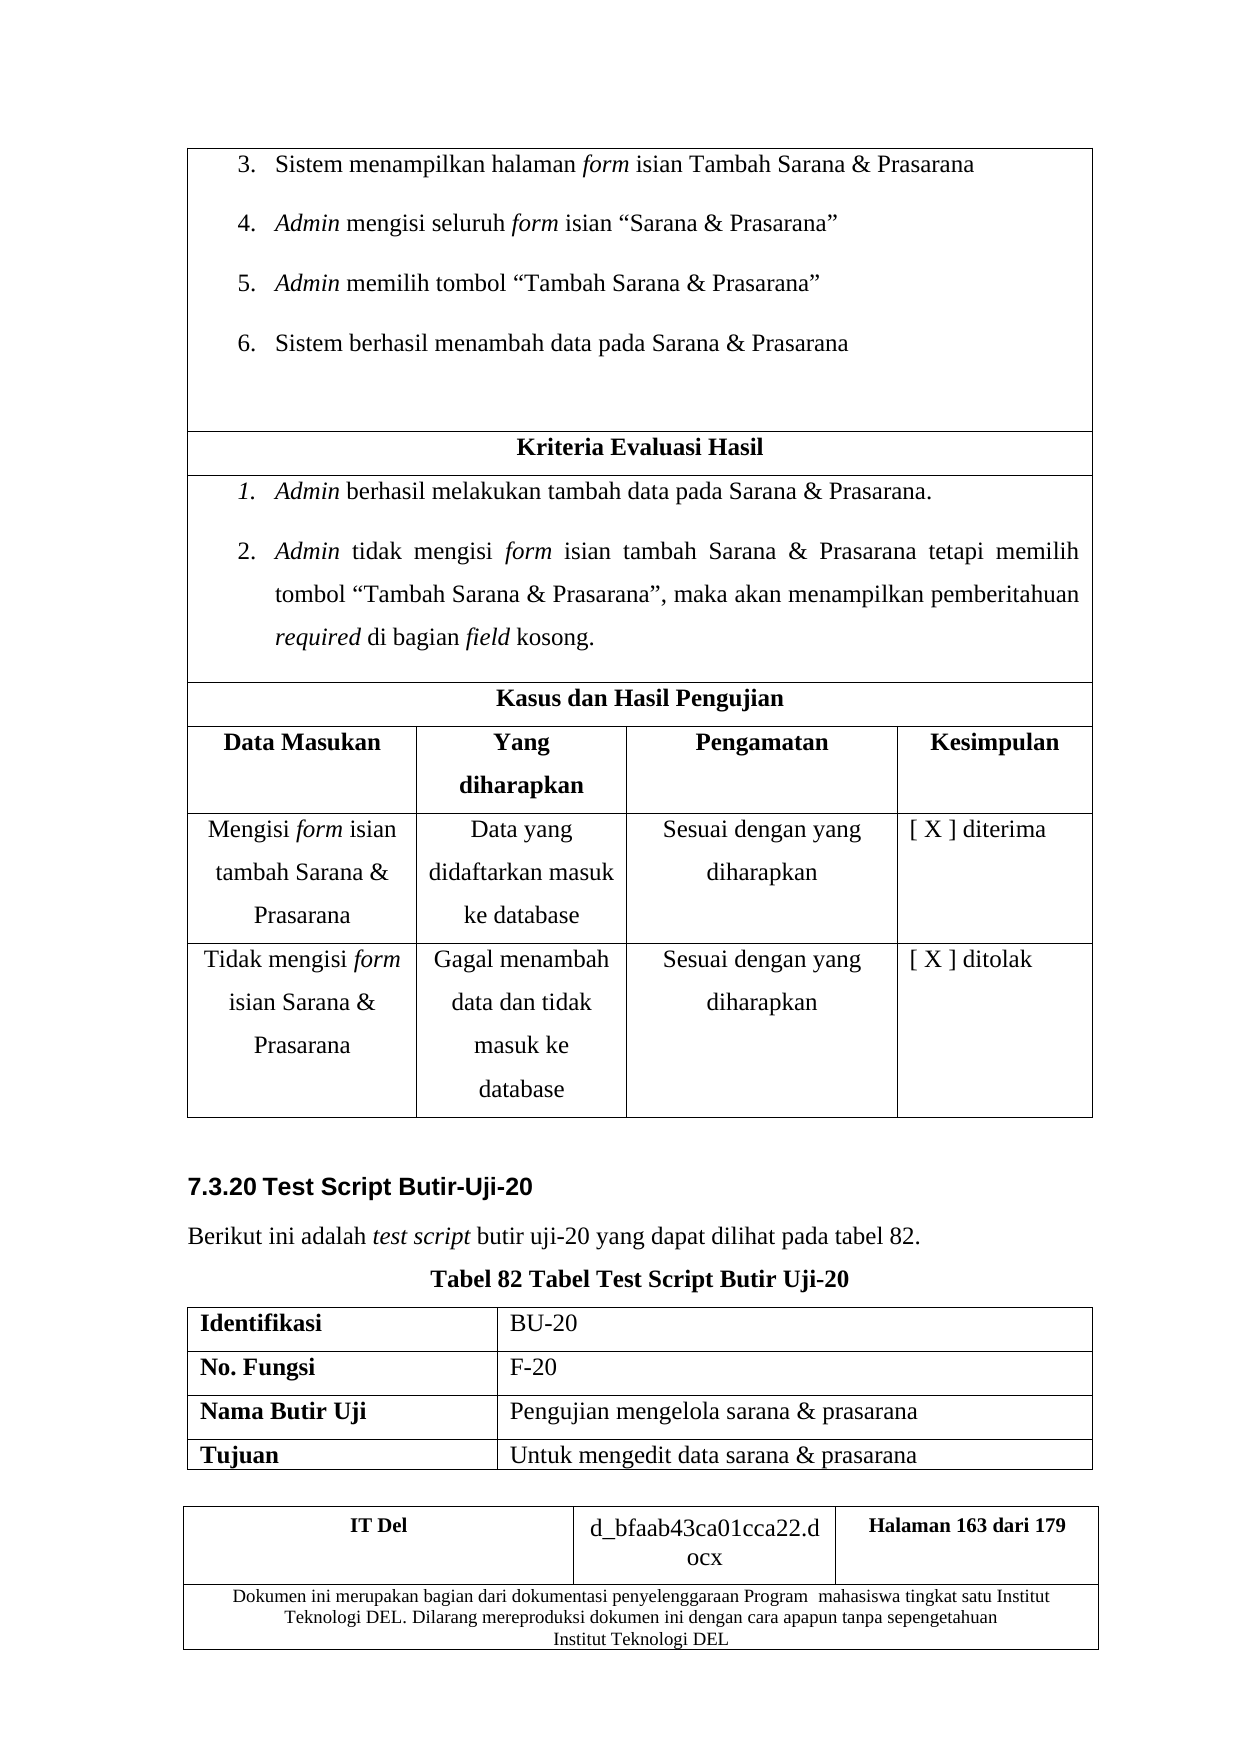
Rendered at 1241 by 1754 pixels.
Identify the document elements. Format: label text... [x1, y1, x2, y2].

text Berikut ini adalah test script butir uji-20 yang dapat dilihat pada tabel 82. [187, 1221, 1092, 1250]
subtitle Test Script Butir-Uji-20 [187, 1172, 1092, 1200]
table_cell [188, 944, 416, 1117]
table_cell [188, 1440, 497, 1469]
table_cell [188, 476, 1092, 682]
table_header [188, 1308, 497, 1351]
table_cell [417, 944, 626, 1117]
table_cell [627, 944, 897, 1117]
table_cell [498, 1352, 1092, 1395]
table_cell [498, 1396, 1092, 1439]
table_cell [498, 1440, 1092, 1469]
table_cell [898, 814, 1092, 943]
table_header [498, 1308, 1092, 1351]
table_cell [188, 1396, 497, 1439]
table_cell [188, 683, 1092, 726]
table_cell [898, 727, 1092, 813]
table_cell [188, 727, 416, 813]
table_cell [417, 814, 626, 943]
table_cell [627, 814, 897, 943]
text Tabel 82 Tabel Test Script Butir Uji-20 [187, 1264, 1092, 1293]
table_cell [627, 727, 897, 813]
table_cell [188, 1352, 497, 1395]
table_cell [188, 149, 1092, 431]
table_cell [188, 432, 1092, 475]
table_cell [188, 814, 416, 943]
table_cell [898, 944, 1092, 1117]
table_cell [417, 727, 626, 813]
